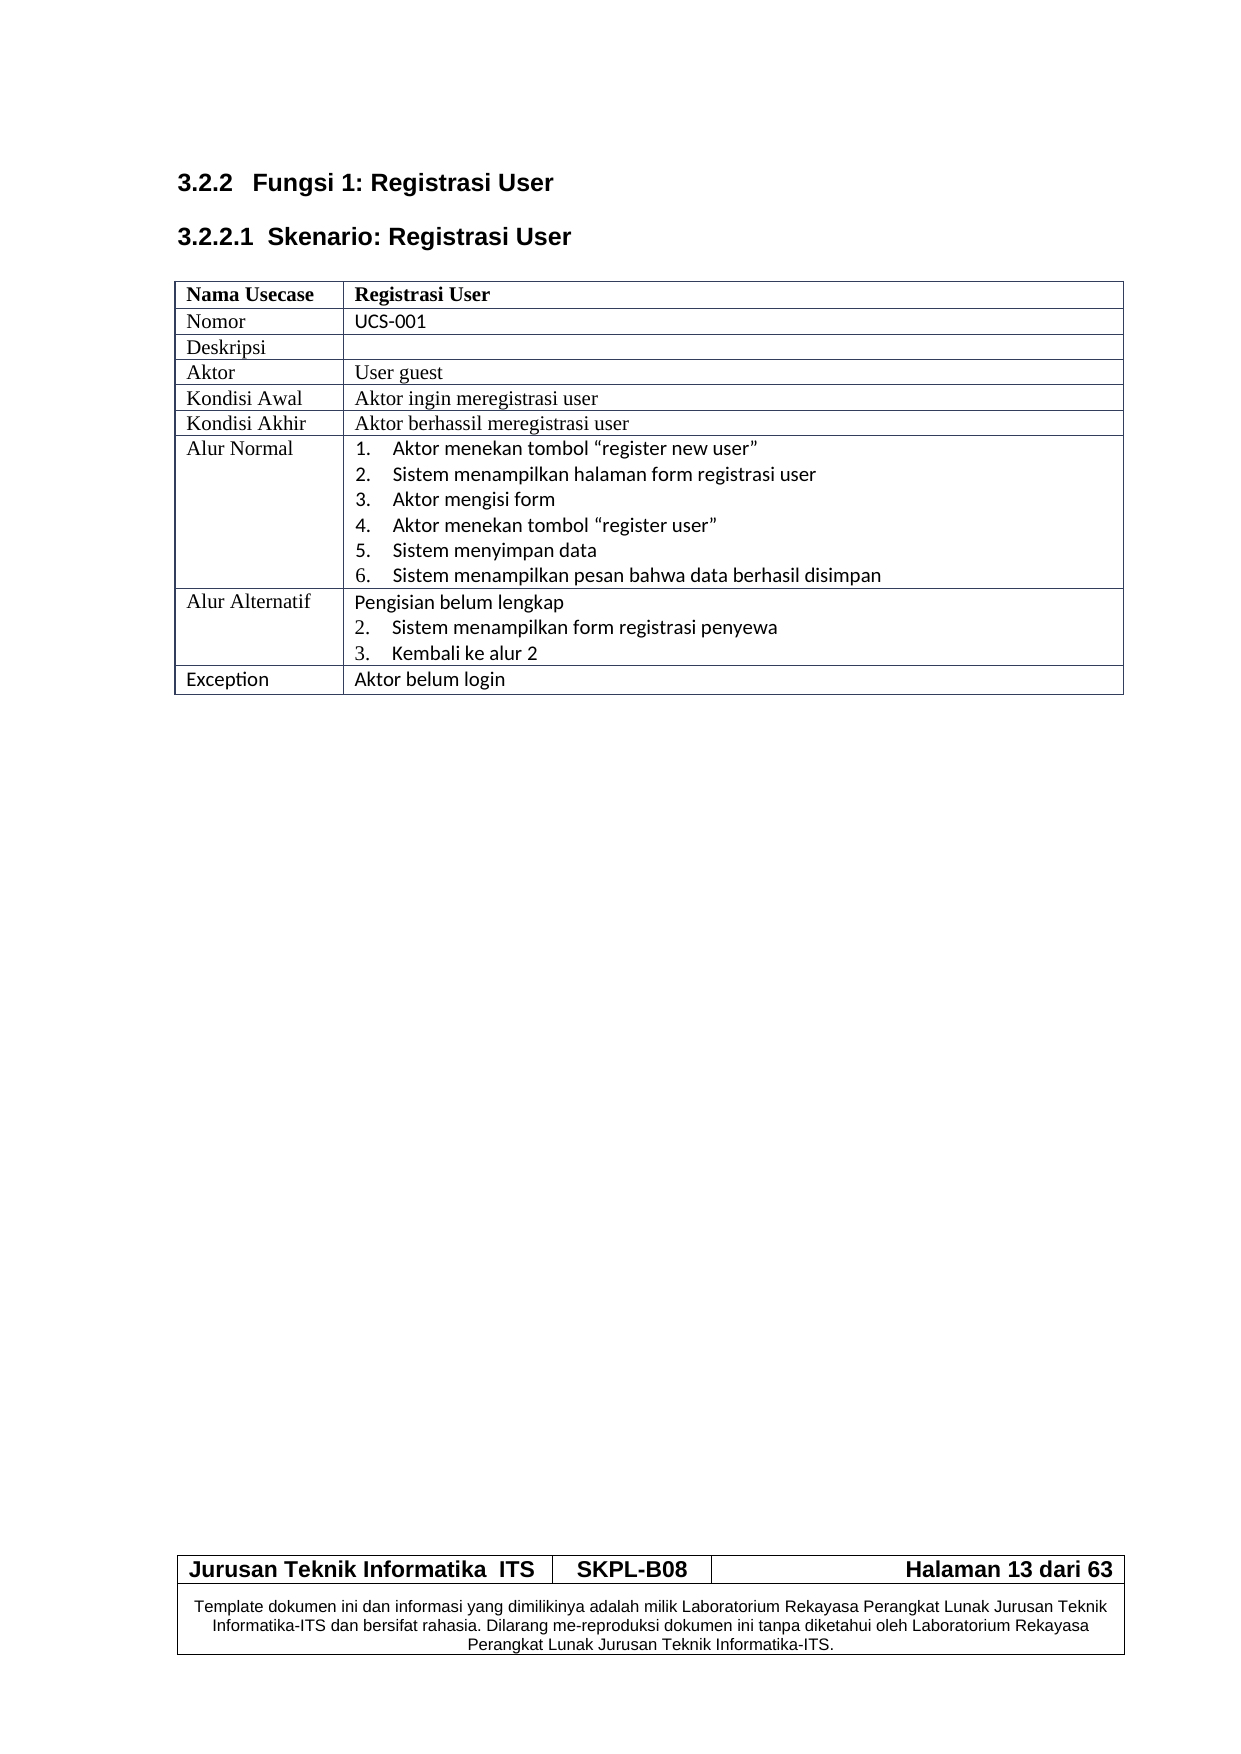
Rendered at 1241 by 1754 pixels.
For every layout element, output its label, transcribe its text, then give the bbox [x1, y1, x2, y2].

table_cell Alur Alternatif [176, 589, 343, 665]
table_header Registrasi User [344, 282, 1123, 308]
table_header Nama Usecase [176, 282, 343, 308]
table_cell Alur Normal [176, 436, 343, 588]
table_cell UCS-001 [344, 309, 1123, 334]
subtitle Fungsi 1: Registrasi User [177, 168, 1121, 197]
table_cell [344, 335, 1123, 359]
subtitle Skenario: Registrasi User [177, 222, 1121, 250]
table_cell Exception [176, 666, 343, 693]
table_cell Aktor berhassil meregistrasi user [344, 411, 1123, 434]
table_cell User guest [344, 360, 1123, 384]
table_cell Pengisian belum lengkap Sistem menampilkan form registrasi penyewa Kembali ke alur 2 [344, 589, 1123, 665]
table_cell Aktor belum login [344, 666, 1123, 693]
table_cell Deskripsi [176, 335, 343, 359]
table_cell Kondisi Awal [176, 385, 343, 409]
table_cell Kondisi Akhir [176, 411, 343, 434]
table_cell Aktor menekan tombol “register new user” Sistem menampilkan halaman form registrasi user Aktor mengisi form Aktor menekan tombol “register user” Sistem menyimpan data Sistem menampilkan pesan bahwa data berhasil disimpan [344, 436, 1123, 588]
table_cell Nomor [176, 309, 343, 334]
table_cell Aktor [176, 360, 343, 384]
table_cell Aktor ingin meregistrasi user [344, 385, 1123, 409]
